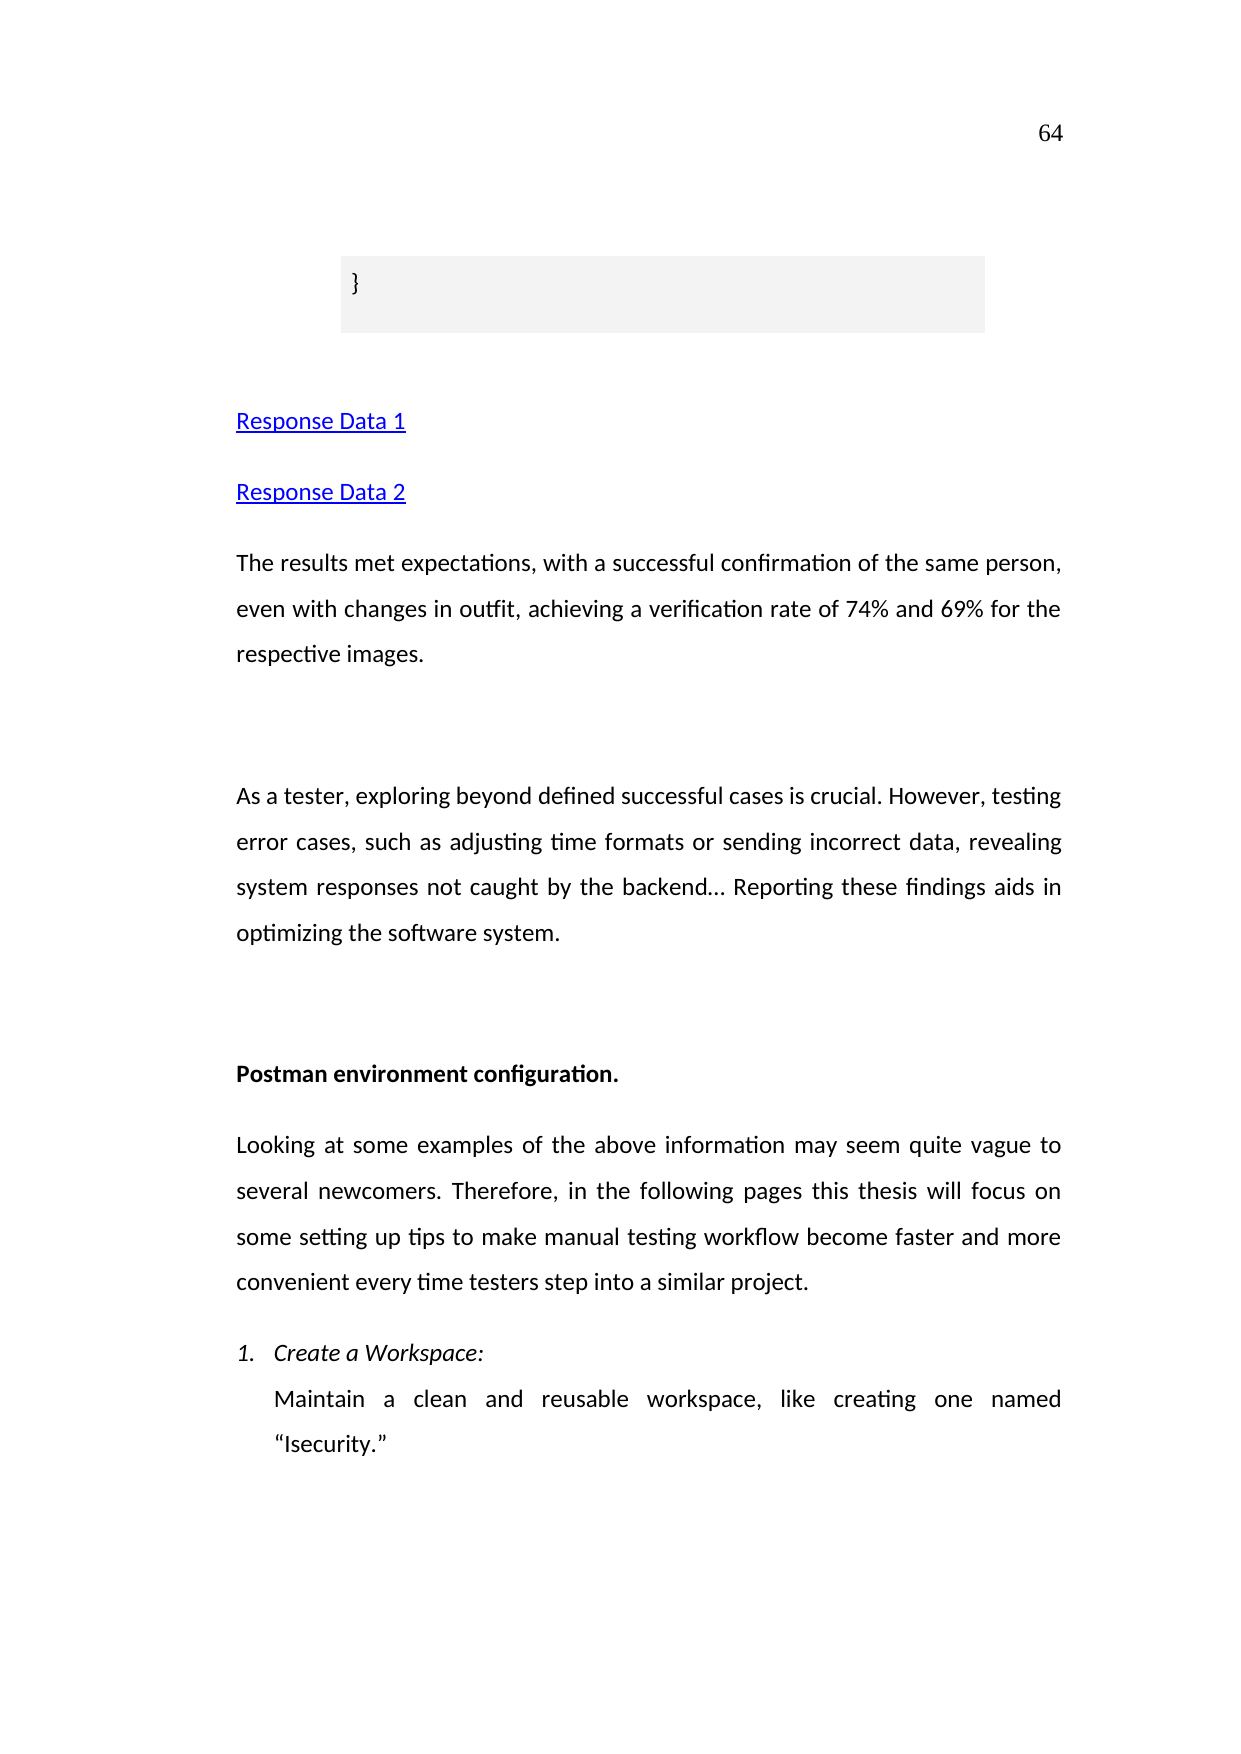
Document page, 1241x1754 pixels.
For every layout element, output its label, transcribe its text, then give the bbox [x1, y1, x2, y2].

list Create a Workspace: [236, 1337, 1063, 1368]
text Response Data 2 [236, 476, 1063, 507]
text Looking at some examples of the above information may seem quite vague to several newcomers. Therefore, in the following pages this thesis will focus on some setting up tips to make manual testing workflow become faster and more convenient every time testers step into a similar project. [236, 1129, 1063, 1297]
text Postman environment configuration. [236, 1058, 1063, 1089]
text Response Data 1 [236, 406, 1063, 436]
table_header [341, 256, 985, 333]
list Maintain a clean and reusable workspace, like creating one named “Isecurity.” [274, 1383, 1063, 1459]
text As a tester, exploring beyond defined successful cases is crucial. However, testing error cases, such as adjusting time formats or sending incorrect data, revealing system responses not caught by the backend… Reporting these findings aids in optimizing the software system. [236, 780, 1063, 948]
text The results met expectations, with a successful confirmation of the same person, even with changes in outfit, achieving a verification rate of 74% and 69% for the respective images. [236, 547, 1063, 669]
